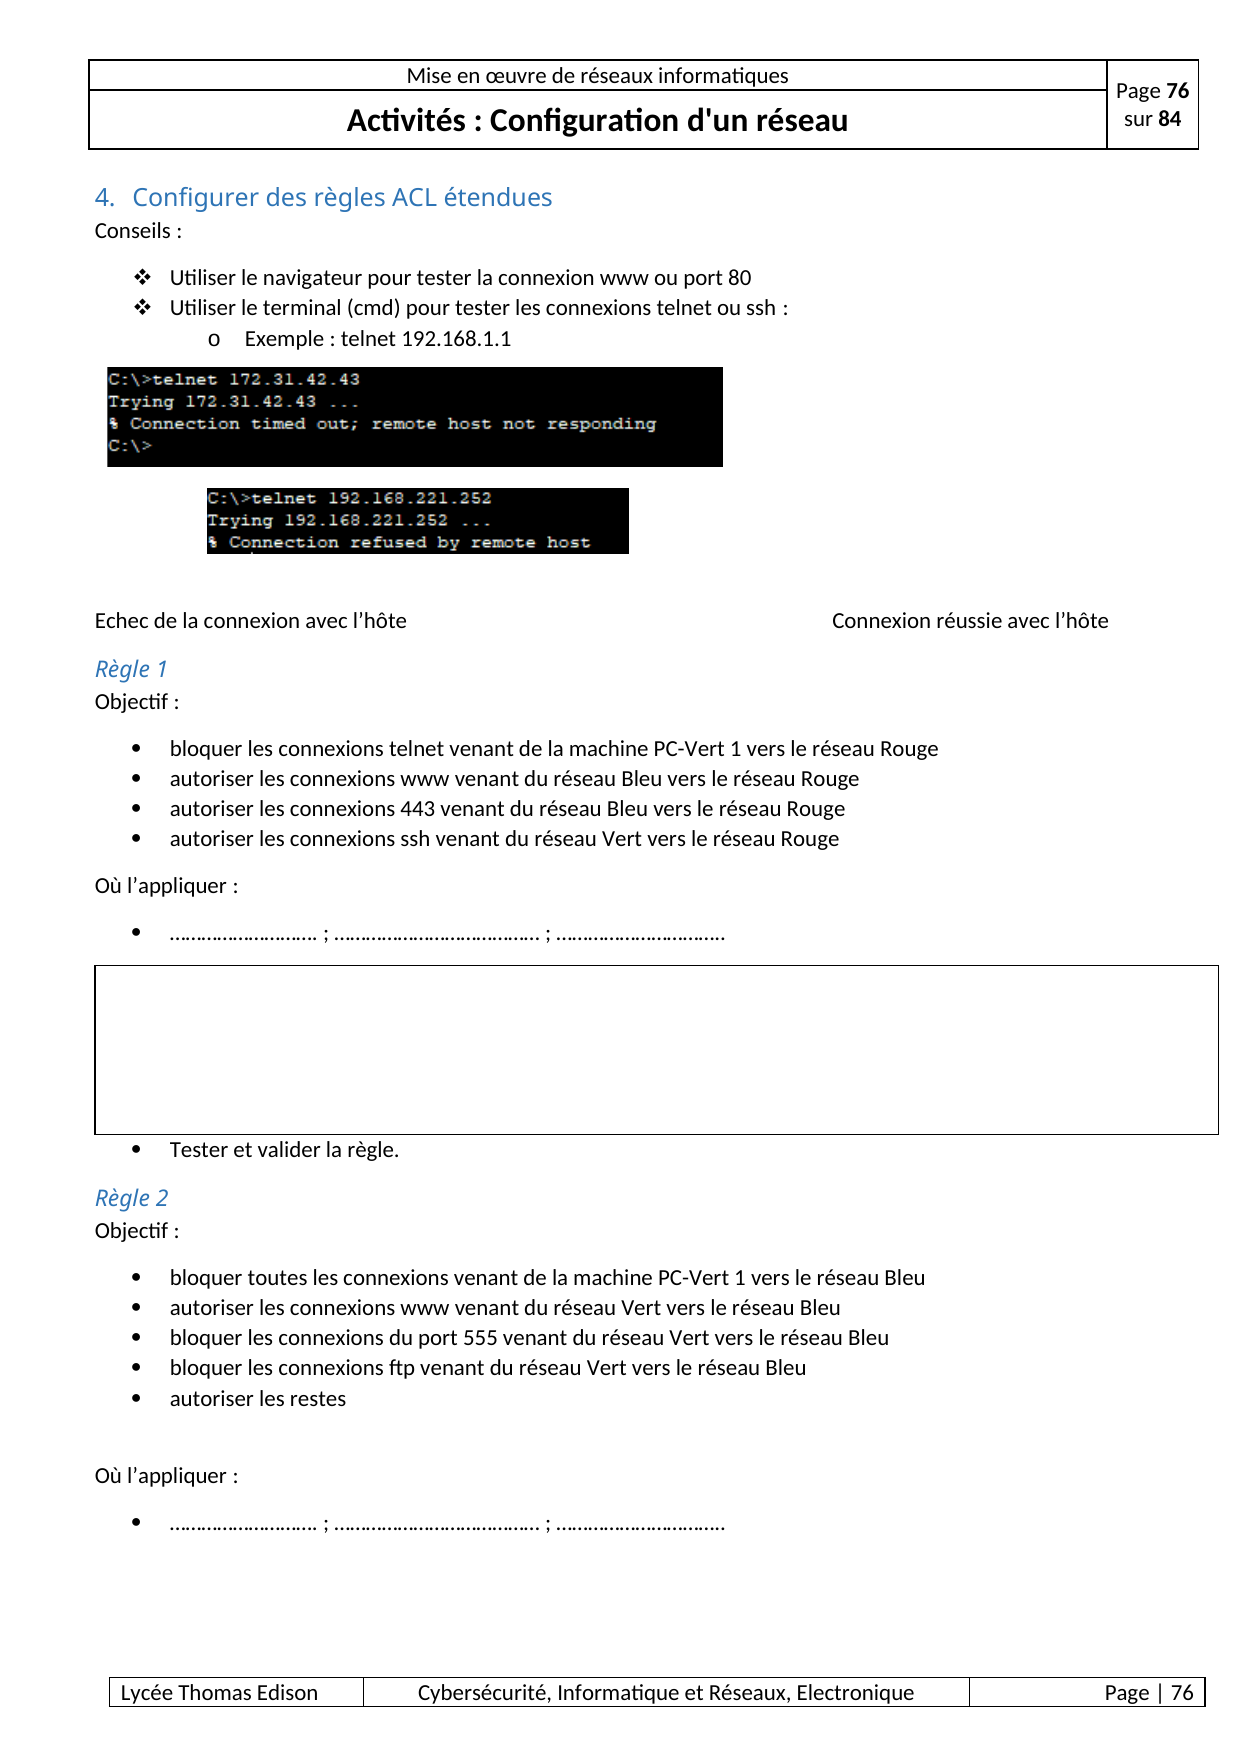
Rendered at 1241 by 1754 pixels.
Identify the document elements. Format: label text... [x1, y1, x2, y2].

list autoriser les connexions www venant du réseau Vert vers le réseau Bleu [132, 1293, 1193, 1321]
list autoriser les connexions 443 venant du réseau Bleu vers le réseau Rouge [132, 794, 1193, 822]
table_header [96, 966, 1218, 1134]
text Où l’appliquer : [94, 1461, 1193, 1489]
text Echec de la connexion avec l’hôte Connexion réussie avec l’hôte [94, 606, 1193, 634]
list bloquer toutes les connexions venant de la machine PC-Vert 1 vers le réseau Bleu [132, 1263, 1193, 1291]
list bloquer les connexions telnet venant de la machine PC-Vert 1 vers le réseau Rouge [132, 734, 1193, 762]
text Objectif : [94, 1216, 1193, 1244]
list bloquer les connexions du port 555 venant du réseau Vert vers le réseau Bleu [132, 1323, 1193, 1351]
subtitle Règle 1 [94, 653, 1193, 684]
list ………………………. ; ………………………………… ; ………………………….. [132, 918, 1193, 946]
list Utiliser le navigateur pour tester la connexion www ou port 80 [132, 263, 1193, 291]
list ………………………. ; ………………………………… ; ………………………….. [132, 1508, 1193, 1536]
list autoriser les connexions ssh venant du réseau Vert vers le réseau Rouge [132, 824, 1193, 852]
text Où l’appliquer : [94, 871, 1193, 899]
subtitle Configurer des règles ACL étendues [94, 180, 1193, 214]
list Tester et valider la règle. [132, 1135, 1193, 1163]
text Objectif : [94, 687, 1193, 715]
list Exemple : telnet 192.168.1.1 [207, 324, 1193, 353]
text Conseils : [94, 216, 1193, 244]
list autoriser les connexions www venant du réseau Bleu vers le réseau Rouge [132, 764, 1193, 792]
list bloquer les connexions ftp venant du réseau Vert vers le réseau Bleu [132, 1353, 1193, 1381]
picture [207, 488, 629, 554]
list Utiliser le terminal (cmd) pour tester les connexions telnet ou ssh : [132, 293, 1193, 322]
list autoriser les restes [132, 1384, 1193, 1412]
picture [107, 367, 723, 467]
subtitle Règle 2 [94, 1182, 1193, 1213]
